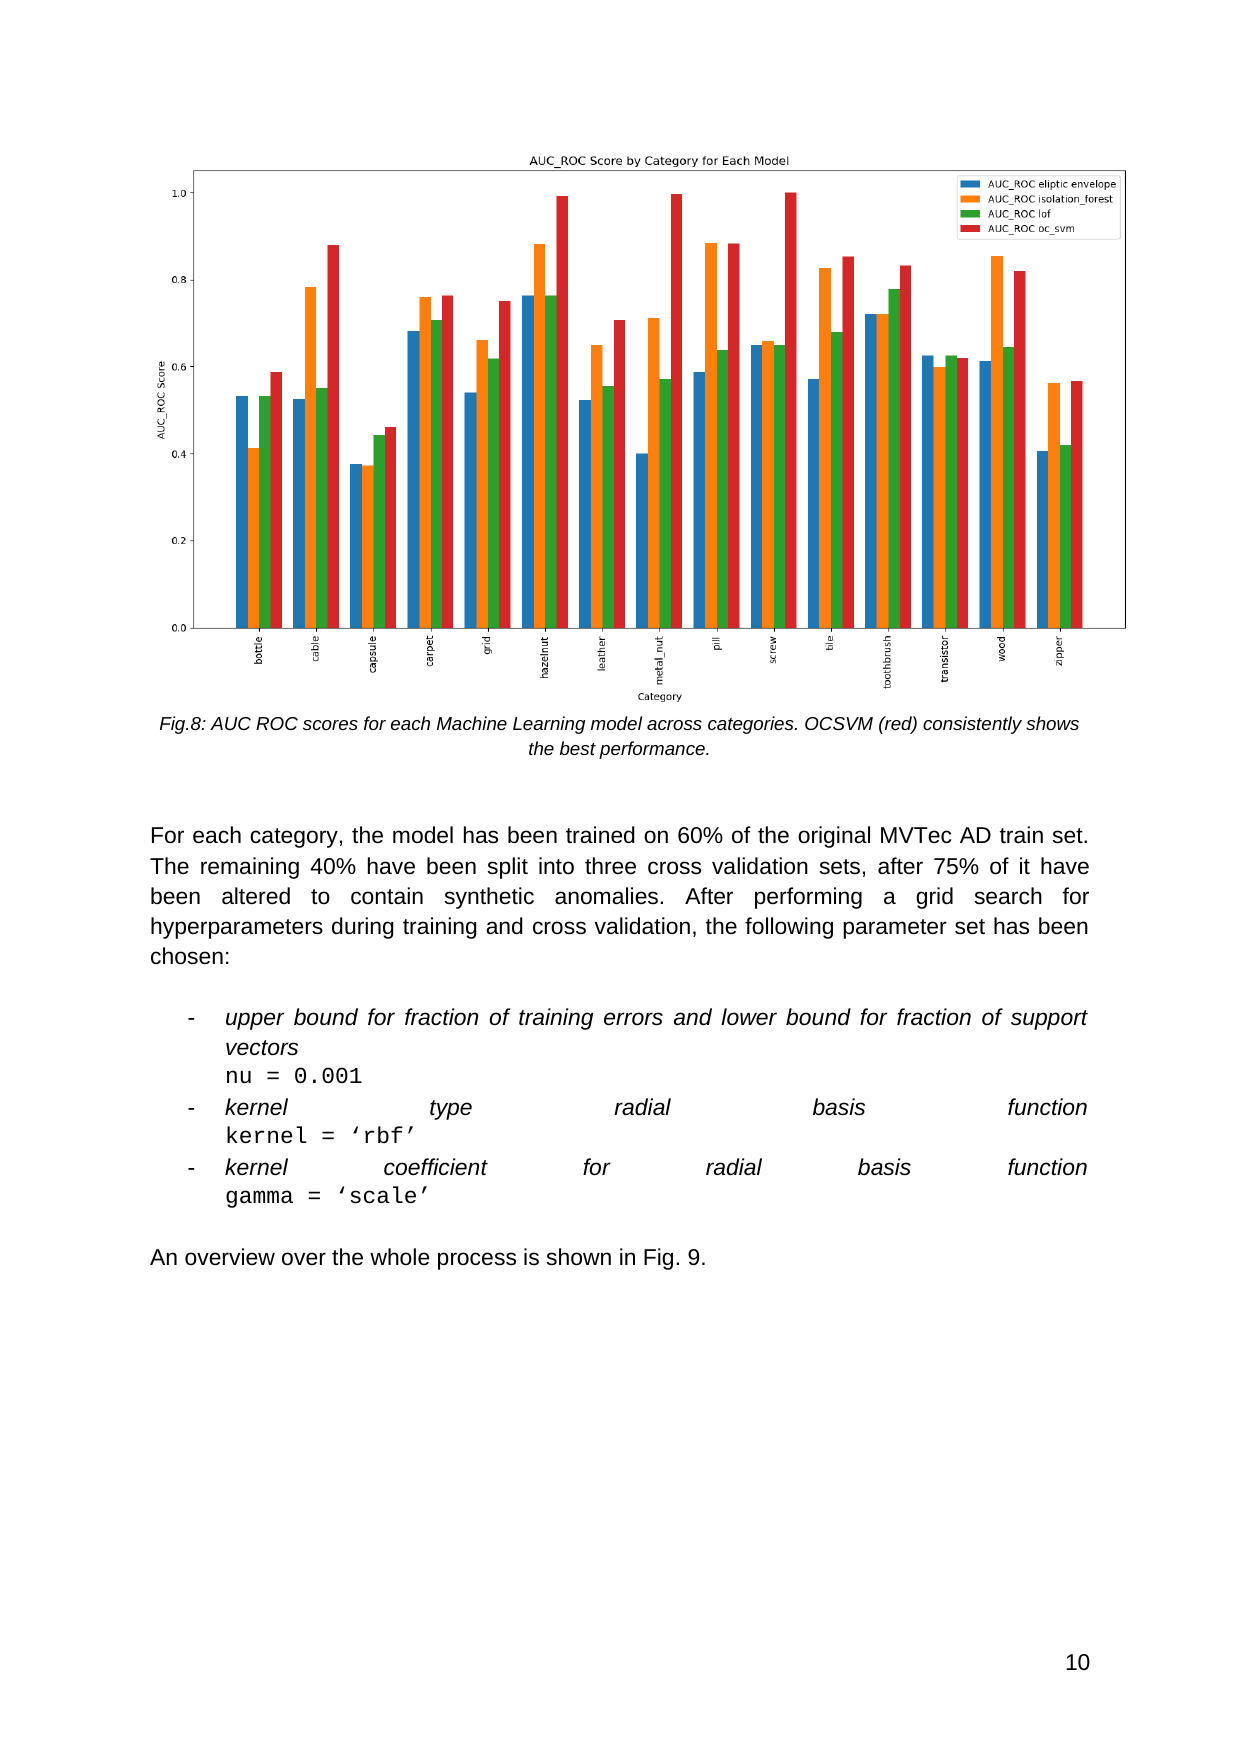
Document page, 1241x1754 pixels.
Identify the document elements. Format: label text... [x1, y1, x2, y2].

list kernel coefficient for radial basis function gamma = ‘scale’ [187, 1154, 1090, 1210]
picture [150, 150, 1131, 709]
text An overview over the whole process is shown in Fig. 9. [150, 1244, 1090, 1271]
text For each category, the model has been trained on 60% of the original MVTec AD train set. The remaining 40% have been split into three cross validation sets, after 75% of it have been altered to contain synthetic anomalies. After performing a grid search for hyperparameters during training and cross validation, the following parameter set has been chosen: [150, 822, 1090, 970]
list upper bound for fraction of training errors and lower bound for fraction of support vectors nu = 0.001 [187, 1004, 1090, 1090]
list kernel type radial basis function kernel = ‘rbf’ [187, 1094, 1090, 1150]
text Fig.8: AUC ROC scores for each Machine Learning model across categories. OCSVM (red) consistently shows the best performance. [150, 712, 1090, 759]
